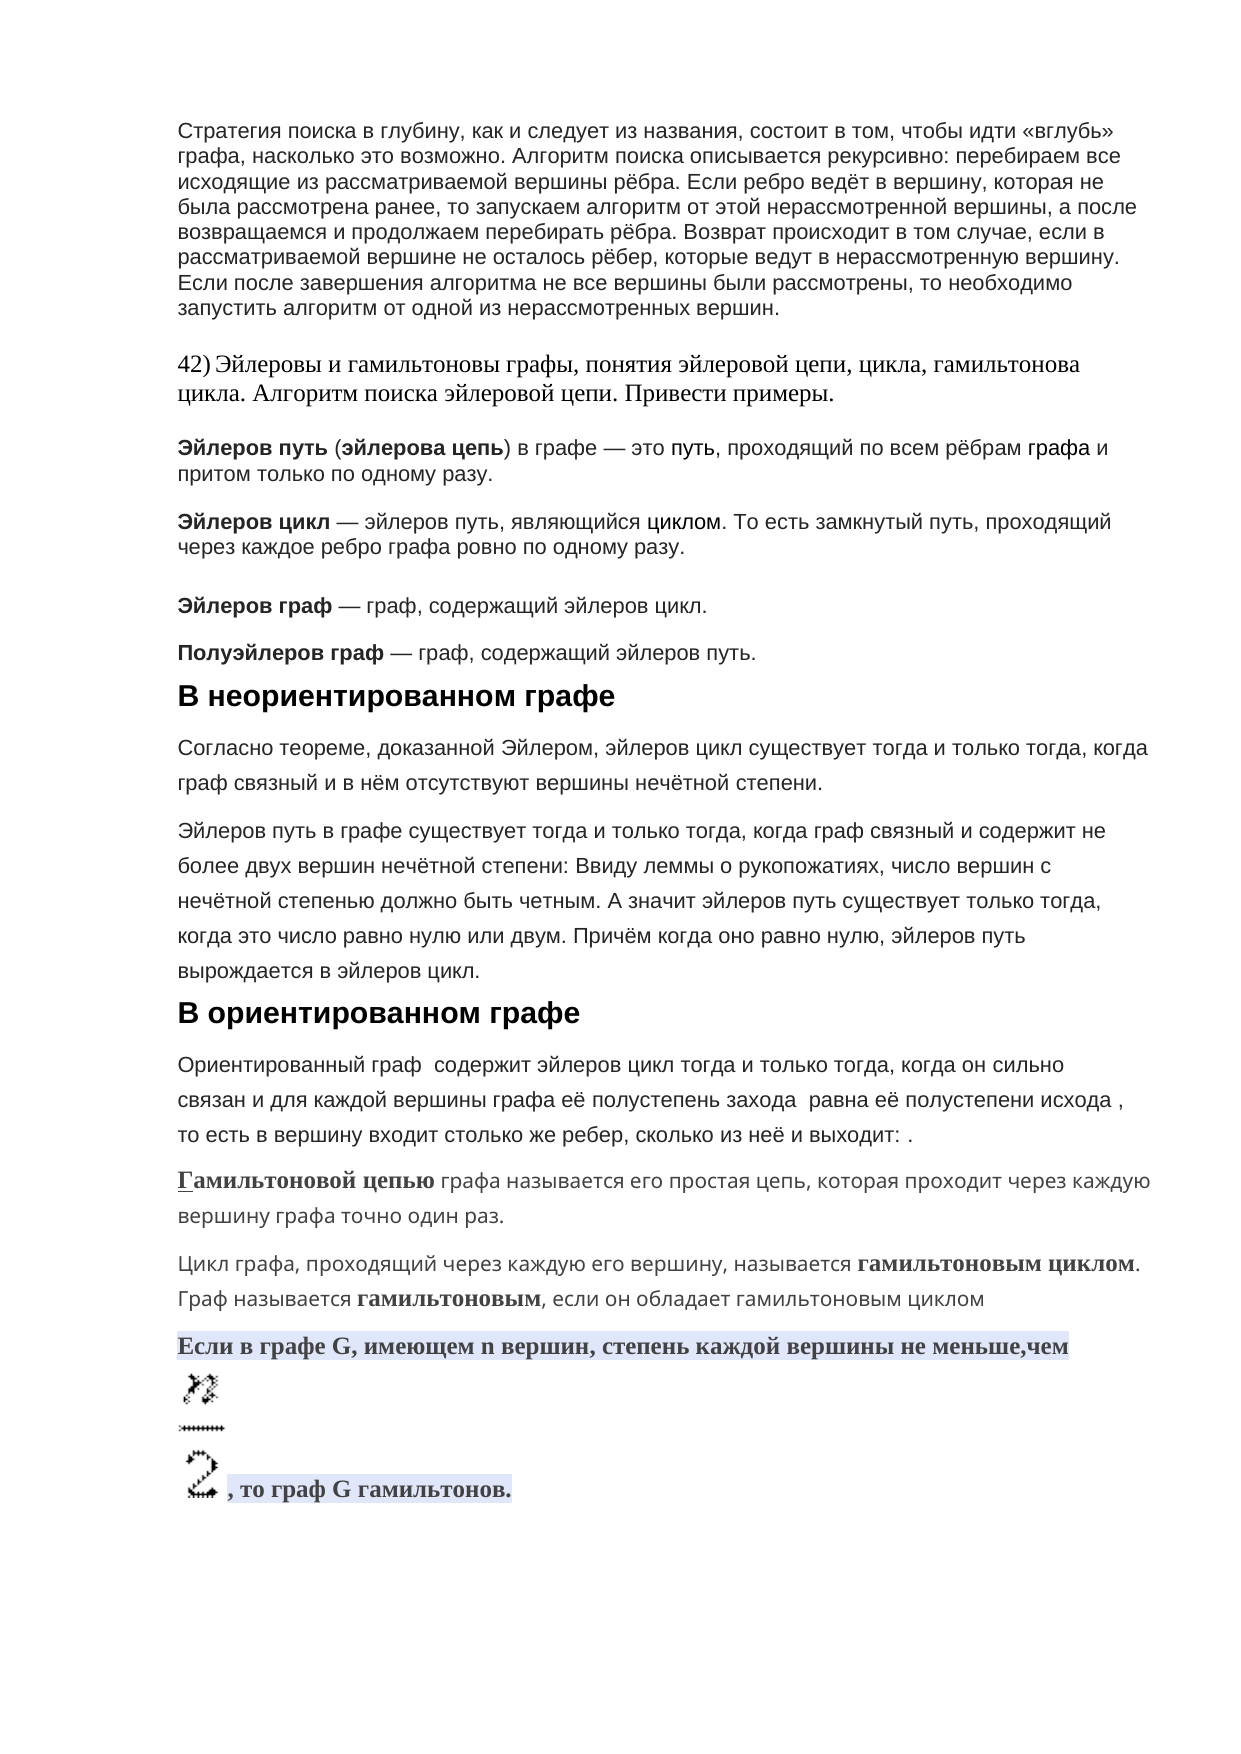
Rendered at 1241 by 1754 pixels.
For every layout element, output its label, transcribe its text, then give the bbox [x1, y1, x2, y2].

text Стратегия поиска в глубину, как и следует из названия, состоит в том, чтобы идти «вглубь» графа, насколько это возможно. Алгоритм поиска описывается рекурсивно: перебираем все исходящие из рассматриваемой вершины рёбра. Если ребро ведёт в вершину, которая не была рассмотрена ранее, то запускаем алгоритм от этой нерассмотренной вершины, а после возвращаемся и продолжаем перебирать рёбра. Возврат происходит в том случае, если в рассматриваемой вершине не осталось рёбер, которые ведут в нерассмотренную вершину. Если после завершения алгоритма не все вершины были рассмотрены, то необходимо запустить алгоритм от одной из нерассмотренных вершин. [177, 118, 1152, 320]
list Эйлеровы и гамильтоновы графы, понятия эйлеровой цепи, цикла, гамильтонова цикла. Алгоритм поиска эйлеровой цепи. Привести примеры. [177, 349, 1152, 406]
text Если в графе G, имеющем n вершин, степень каждой вершины не меньше,чем [177, 1325, 1152, 1360]
text , то граф G гамильтонов. [228, 1372, 1152, 1503]
text Цикл графа, проходящий через каждую его вершину, называется гамильтоновым циклом. Граф называется гамильтоновым, если он обладает гамильтоновым циклом [177, 1242, 1152, 1312]
subtitle В неориентированном графе [177, 678, 1152, 713]
subtitle В ориентированном графе [177, 995, 1152, 1030]
text Эйлеров цикл — эйлеров путь, являющийся циклом. То есть замкнутый путь, проходящий через каждое ребро графа ровно по одному разу. [686, 509, 1128, 559]
text Согласно теореме, доказанной Эйлером, эйлеров цикл существует тогда и только тогда, когда граф связный и в нём отсутствуют вершины нечётной степени. [177, 725, 1152, 795]
text Эйлеров граф — граф, содержащий эйлеров цикл. [177, 583, 1152, 618]
text Полуэйлеров граф — граф, содержащий эйлеров путь. [177, 630, 1152, 665]
text Ориентированный граф {\displaystyle G=(V,A)} содержит эйлеров цикл тогда и только тогда, когда он сильно связан и для каждой вершины графа её полустепень захода {\displaystyle \mathrm {indeg} (\cdot )} равна её полустепени исхода {\displaystyle \mathrm {outdeg} (\cdot )}, то есть в вершину входит столько же ребер, сколько из неё и выходит: {\displaystyle \mathrm {indeg} (v)=\mathrm {outdeg} (v)\quad \forall v\in V}. [177, 1042, 1152, 1147]
text Эйлеров путь (эйлерова цепь) в графе — это путь, проходящий по всем рёбрам графа и притом только по одному разу. [493, 435, 1152, 486]
text Эйлеров путь в графе существует тогда и только тогда, когда граф связный и содержит не более двух вершин нечётной степени: Ввиду леммы о рукопожатиях, число вершин с нечётной степенью должно быть четным. А значит эйлеров путь существует только тогда, когда это число равно нулю или двум. Причём когда оно равно нулю, эйлеров путь вырождается в эйлеров цикл. [177, 808, 1152, 983]
picture [177, 1372, 228, 1498]
text Гамильтоновой цепью графа называется его простая цепь, которая проходит через каждую вершину графа точно один раз. [177, 1160, 1152, 1230]
